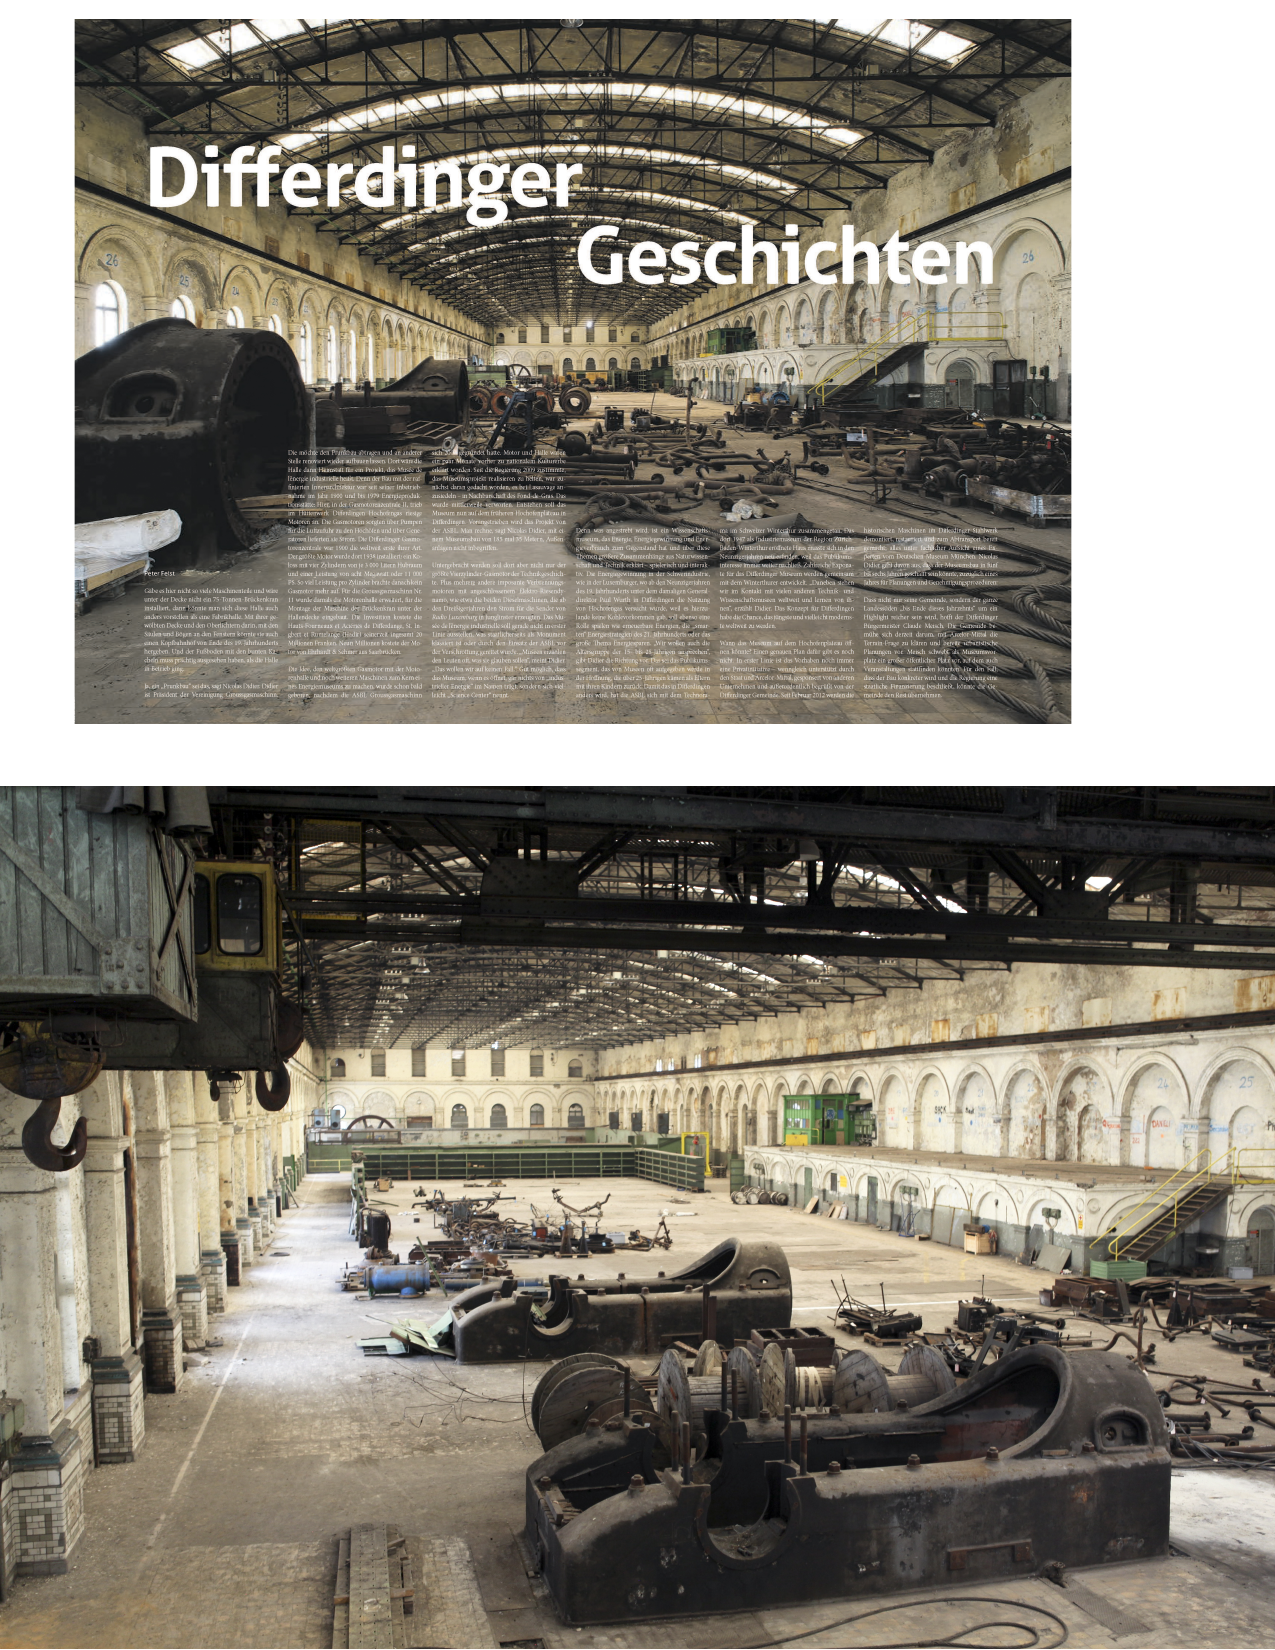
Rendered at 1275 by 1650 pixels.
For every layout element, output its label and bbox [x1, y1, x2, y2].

picture [0, 786, 1275, 1649]
picture [74, 19, 1072, 724]
